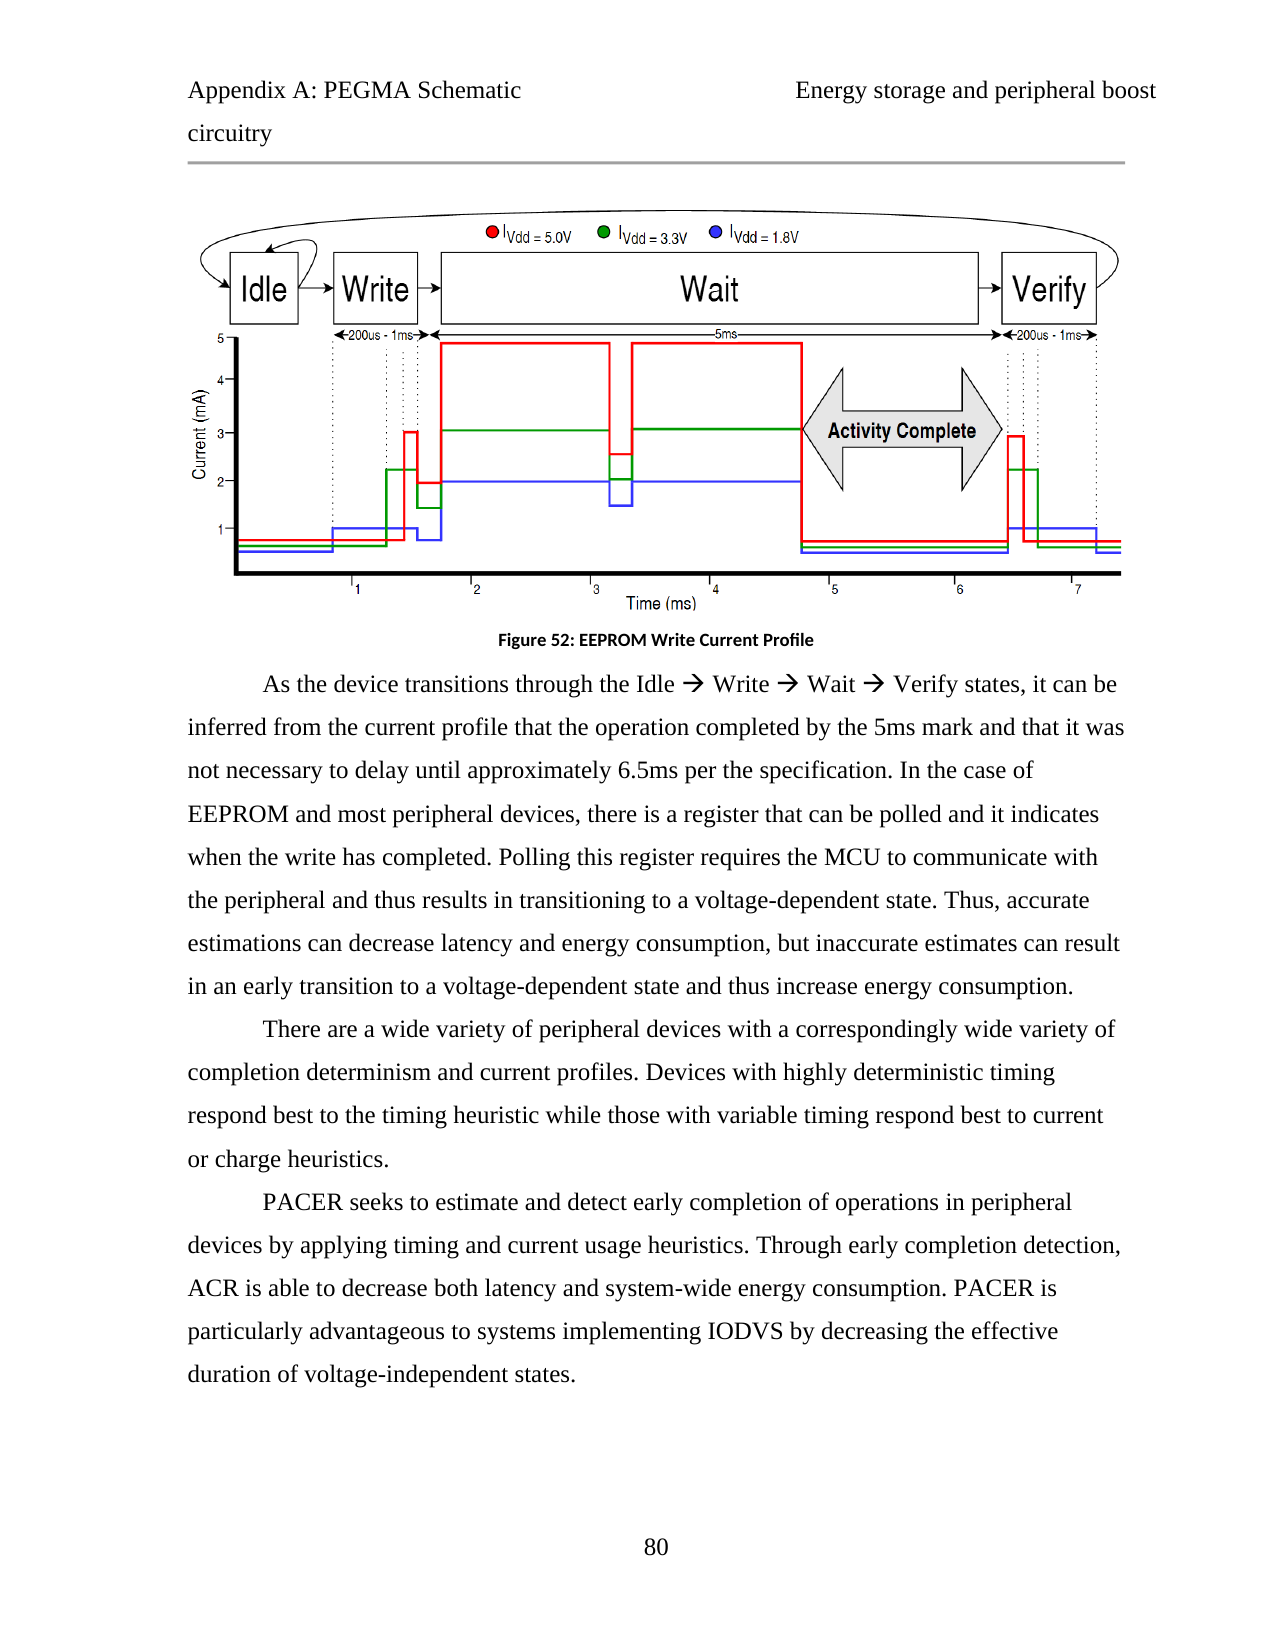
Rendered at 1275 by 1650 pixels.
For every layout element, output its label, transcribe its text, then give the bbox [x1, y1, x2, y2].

picture [187, 204, 1125, 615]
text Figure 52: EEPROM Write Current Profile [187, 629, 1125, 652]
text PACER seeks to estimate and detect early completion of operations in peripheral devices by applying timing and current usage heuristics. Through early completion detection, ACR is able to decrease both latency and system-wide energy consumption. PACER is particularly advantageous to systems implementing IODVS by decreasing the effective duration of voltage-independent states. [187, 1187, 1125, 1388]
text As the device transitions through the Idle Write Wait Verify states, it can be inferred from the current profile that the operation completed by the 5ms mark and that it was not necessary to delay until approximately 6.5ms per the specification. In the case of EEPROM and most peripheral devices, there is a register that can be polled and it indicates when the write has completed. Polling this register requires the MCU to communicate with the peripheral and thus results in transitioning to a voltage-dependent state. Thus, accurate estimations can decrease latency and energy consumption, but inaccurate estimates can result in an early transition to a voltage-dependent state and thus increase energy consumption. [187, 669, 1125, 1000]
text There are a wide variety of peripheral devices with a correspondingly wide variety of completion determinism and current profiles. Devices with highly deterministic timing respond best to the timing heuristic while those with variable timing respond best to current or charge heuristics. [187, 1014, 1125, 1172]
